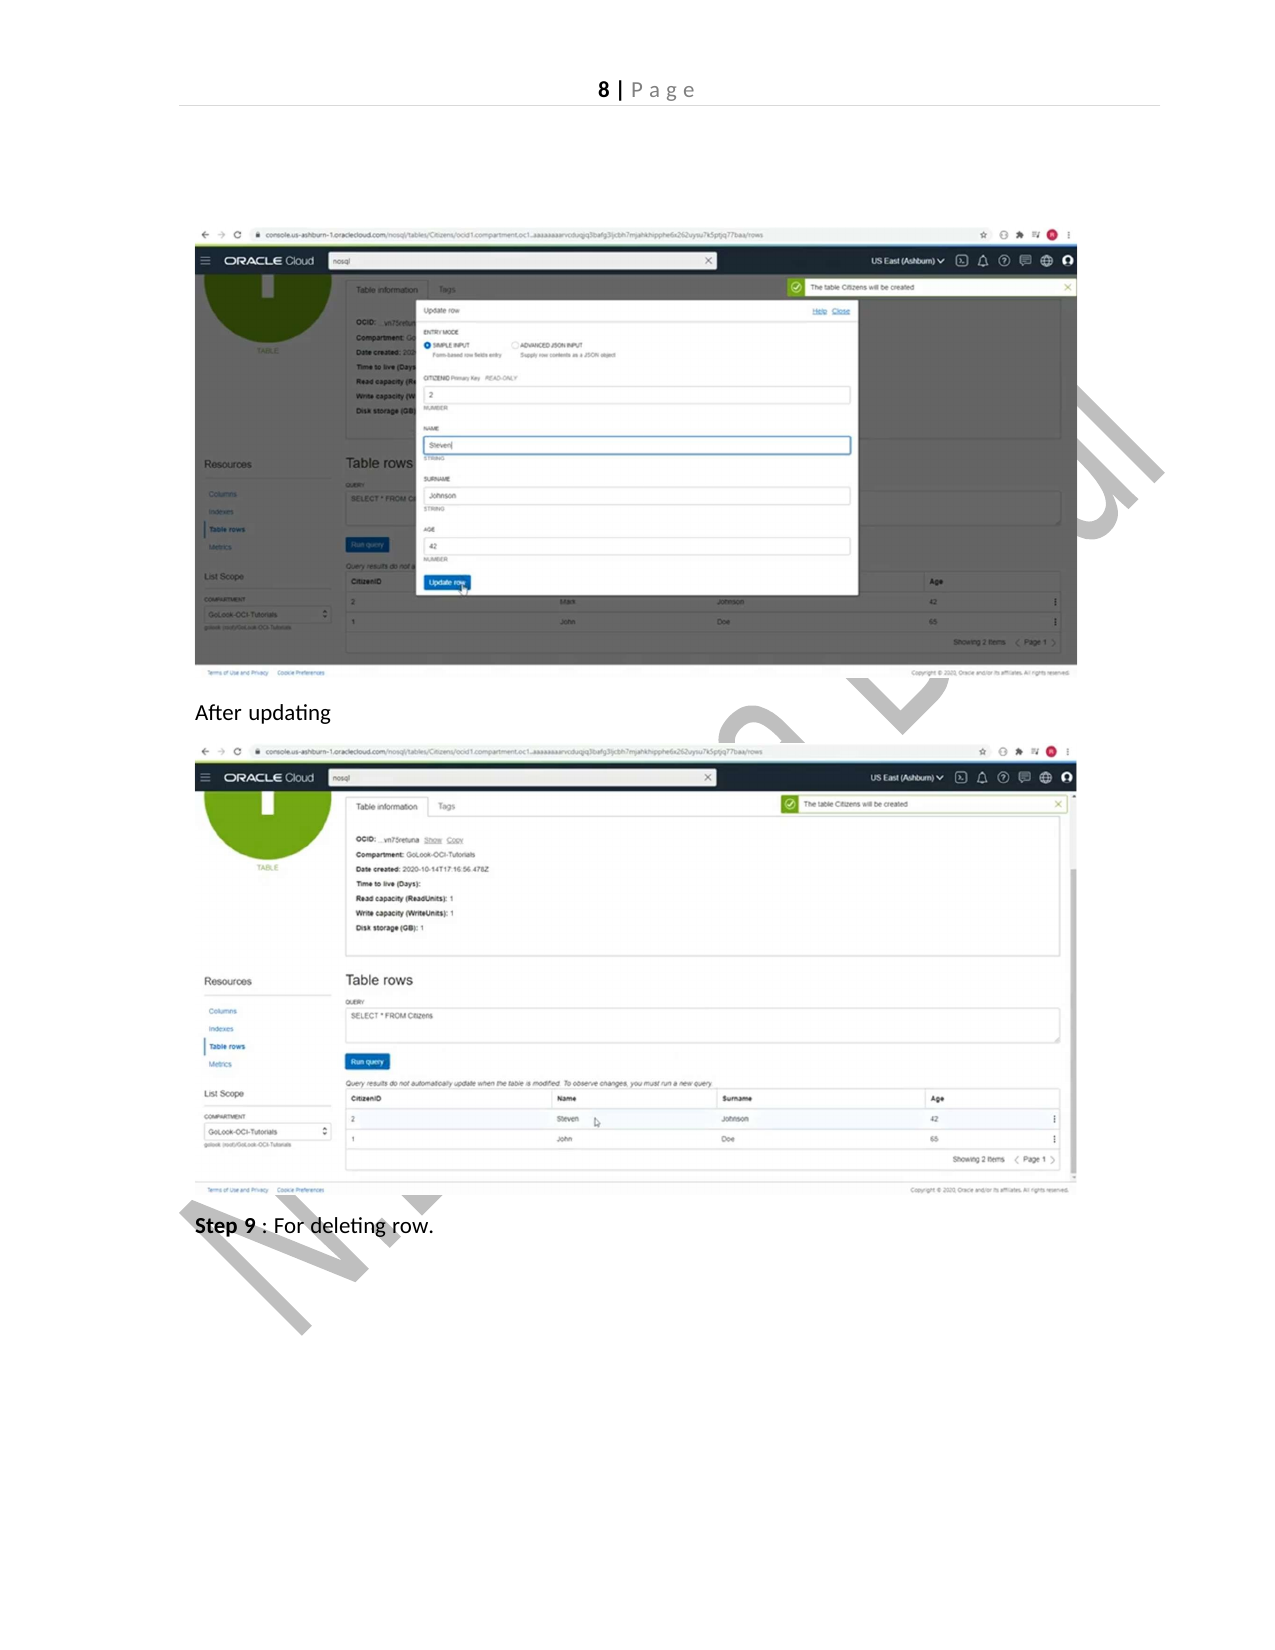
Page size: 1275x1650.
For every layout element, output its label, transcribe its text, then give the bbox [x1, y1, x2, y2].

picture [194, 743, 1077, 1195]
text After updating [195, 698, 1160, 726]
picture [194, 227, 1078, 678]
